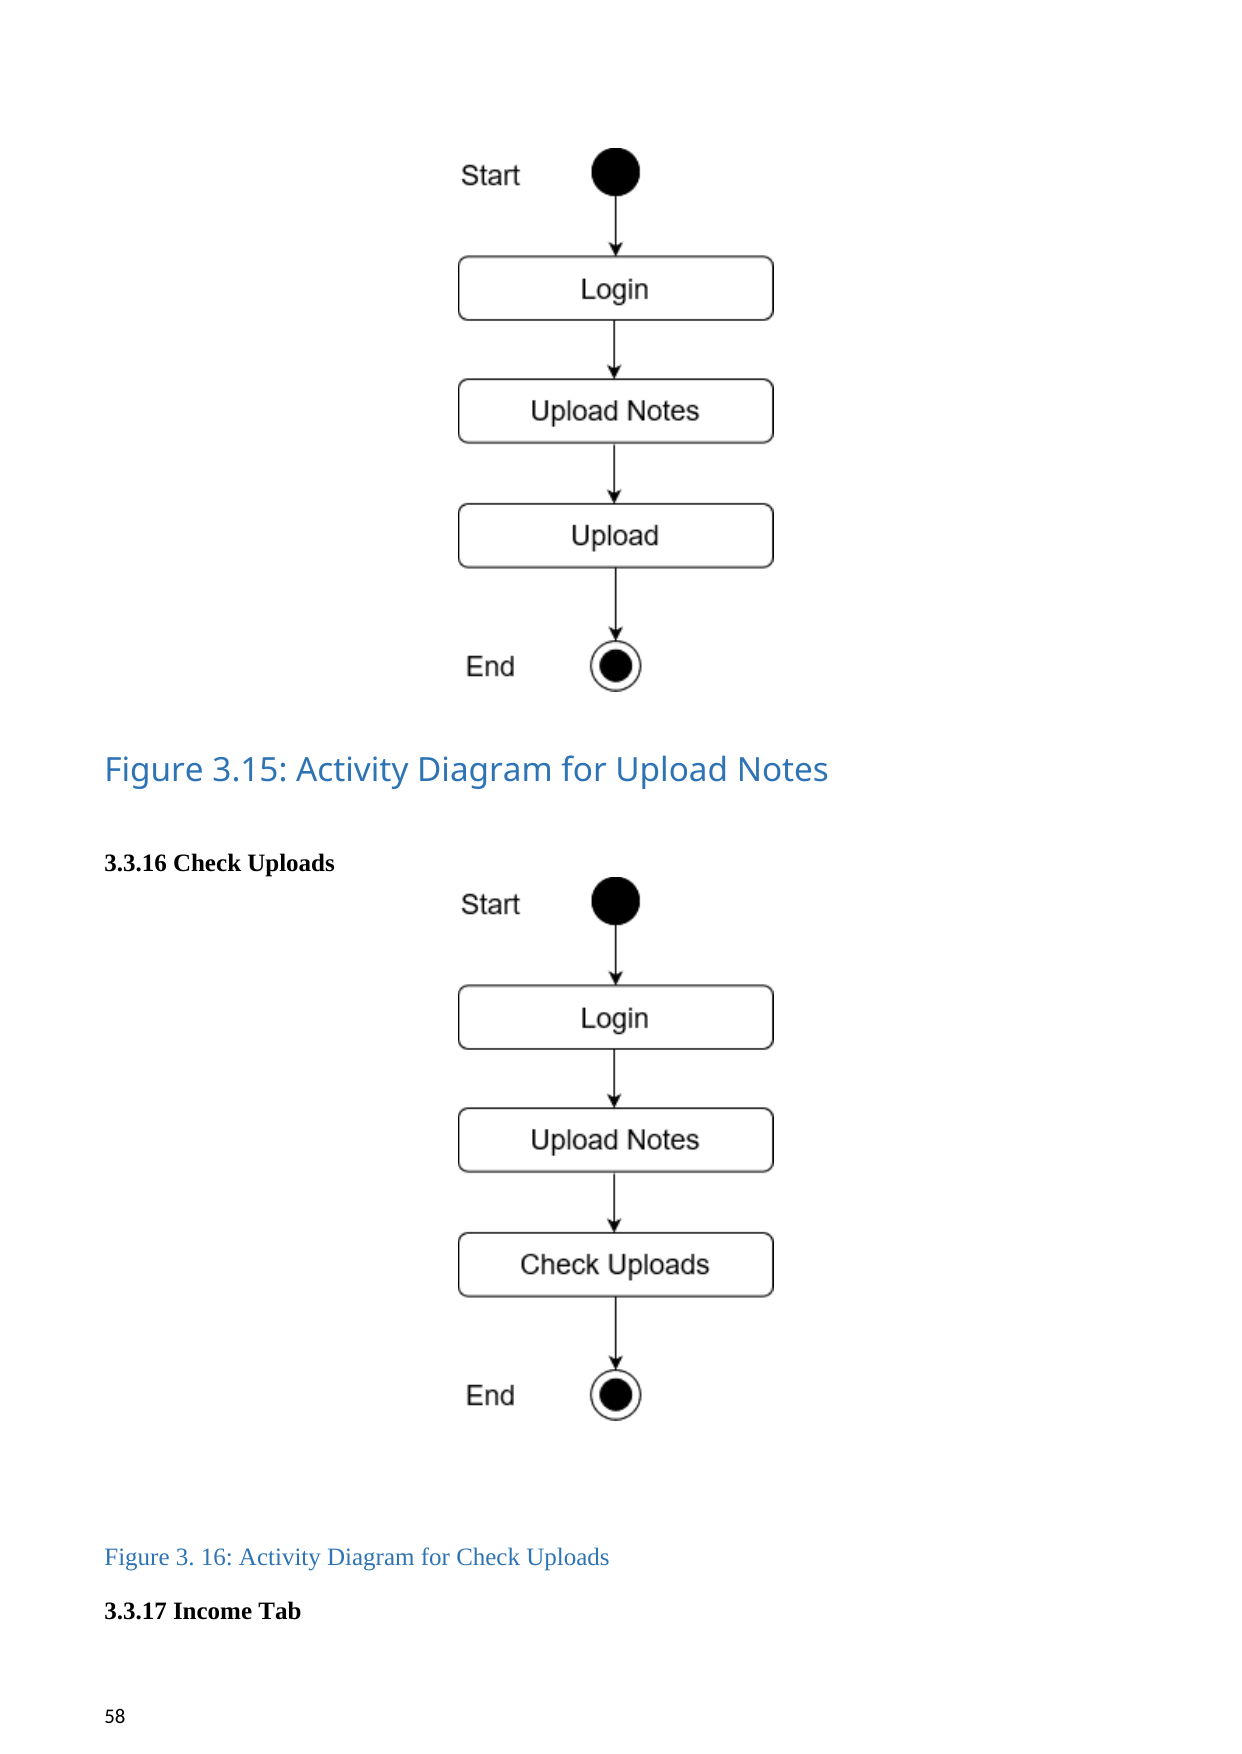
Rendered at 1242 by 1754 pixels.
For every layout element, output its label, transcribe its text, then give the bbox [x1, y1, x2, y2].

subtitle Figure 3. 16: Activity Diagram for Check Uploads [104, 1542, 1128, 1571]
picture [458, 148, 774, 692]
subtitle Figure 3.15: Activity Diagram for Upload Notes [104, 746, 1128, 791]
picture [458, 877, 774, 1421]
text 3.3.16 Check Uploads [104, 848, 1128, 877]
text 3.3.17 Income Tab [104, 1596, 1128, 1625]
